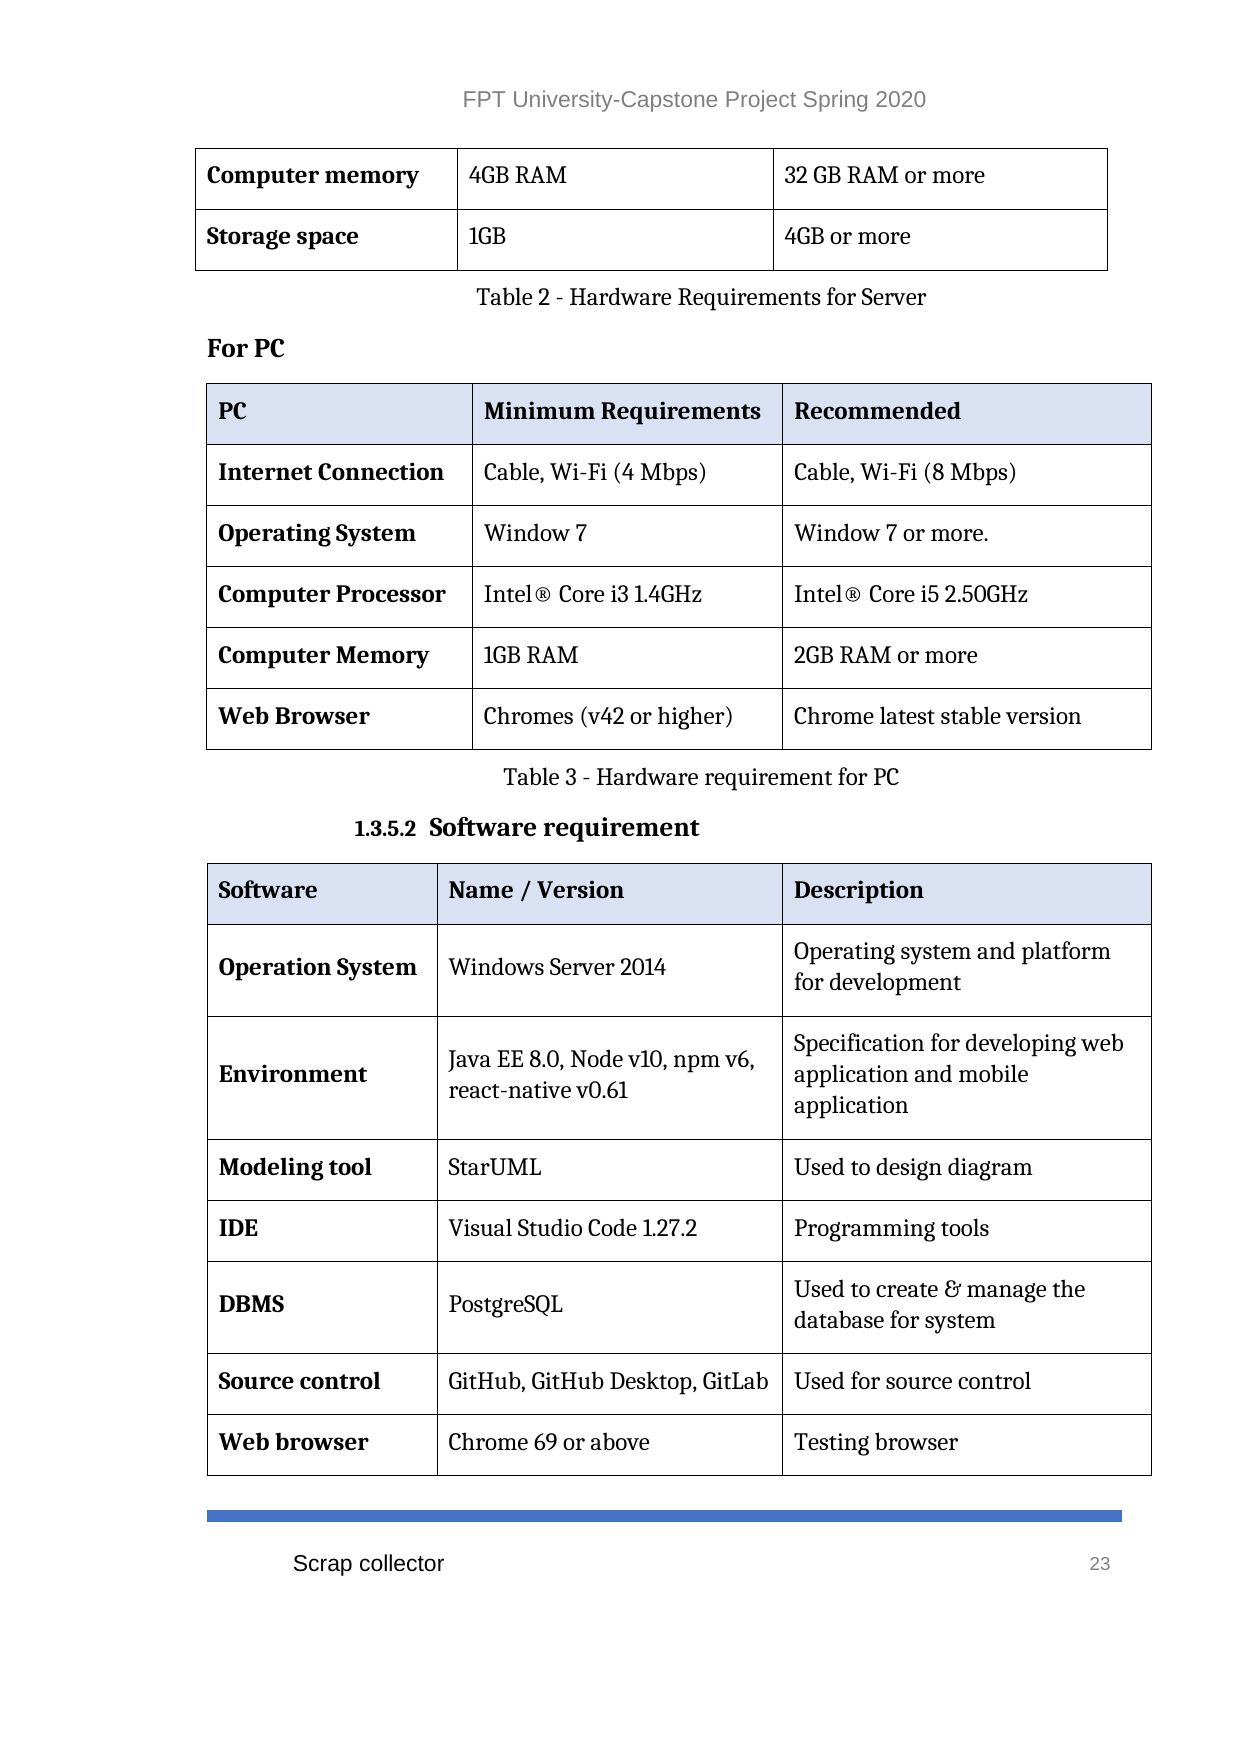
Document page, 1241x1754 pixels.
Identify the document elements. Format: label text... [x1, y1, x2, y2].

table_cell Computer Processor [207, 567, 472, 627]
table_cell 1GB RAM [473, 628, 782, 688]
table_cell Operating system and platform for development [783, 925, 1151, 1016]
table_cell Window 7 or more. [783, 506, 1151, 566]
table_cell Operating System [207, 506, 472, 566]
table_cell Operation System [208, 925, 437, 1016]
table_cell Specification for developing web application and mobile application [783, 1017, 1151, 1139]
table_cell 4GB RAM [458, 149, 773, 209]
table_cell PostgreSQL [438, 1262, 782, 1353]
table_cell Used to create & manage the database for system [783, 1262, 1151, 1353]
table_cell Intel® Core i5 2.50GHz [783, 567, 1151, 627]
table_cell Chrome 69 or above [438, 1415, 782, 1475]
text Table - Hardware Requirements for Server [207, 283, 1122, 312]
table_cell StarUML [438, 1140, 782, 1200]
table_cell IDE [208, 1201, 437, 1261]
table_cell Programming tools [783, 1201, 1151, 1261]
table_cell Web Browser [207, 689, 472, 749]
text For PC [207, 333, 1122, 364]
table_cell Cable, Wi-Fi (8 Mbps) [783, 445, 1151, 505]
table_cell Chrome latest stable version [783, 689, 1151, 749]
table_cell Intel® Core i3 1.4GHz [473, 567, 782, 627]
table_cell GitHub, GitHub Desktop, GitLab [438, 1354, 782, 1414]
table_cell Visual Studio Code 1.27.2 [438, 1201, 782, 1261]
table_cell 32 GB RAM or more [774, 149, 1107, 209]
table_cell Source control [208, 1354, 437, 1414]
table_cell Storage space [196, 210, 457, 270]
table_cell Web browser [208, 1415, 437, 1475]
table_header Software [208, 864, 437, 924]
table_cell Window 7 [473, 506, 782, 566]
table_cell Windows Server 2014 [438, 925, 782, 1016]
list Software requirement [354, 812, 1122, 844]
table_cell Internet Connection [207, 445, 472, 505]
table_cell Testing browser [783, 1415, 1151, 1475]
table_header PC [207, 384, 472, 444]
table_cell Modeling tool [208, 1140, 437, 1200]
text Table - Hardware requirement for PC [207, 763, 1122, 792]
table_header Name / Version [438, 864, 782, 924]
table_cell Chromes (v42 or higher) [473, 689, 782, 749]
table_cell Java EE 8.0, Node v10, npm v6, react-native v0.61 [438, 1017, 782, 1139]
table_header Recommended [783, 384, 1151, 444]
table_cell Used for source control [783, 1354, 1151, 1414]
table_cell Cable, Wi-Fi (4 Mbps) [473, 445, 782, 505]
table_header Minimum Requirements [473, 384, 782, 444]
table_cell 2GB RAM or more [783, 628, 1151, 688]
table_header Description [783, 864, 1151, 924]
table_cell DBMS [208, 1262, 437, 1353]
table_cell Computer memory [196, 149, 457, 209]
table_cell Used to design diagram [783, 1140, 1151, 1200]
table_cell Computer Memory [207, 628, 472, 688]
table_cell 1GB [458, 210, 773, 270]
table_cell 4GB or more [774, 210, 1107, 270]
table_cell Environment [208, 1017, 437, 1139]
